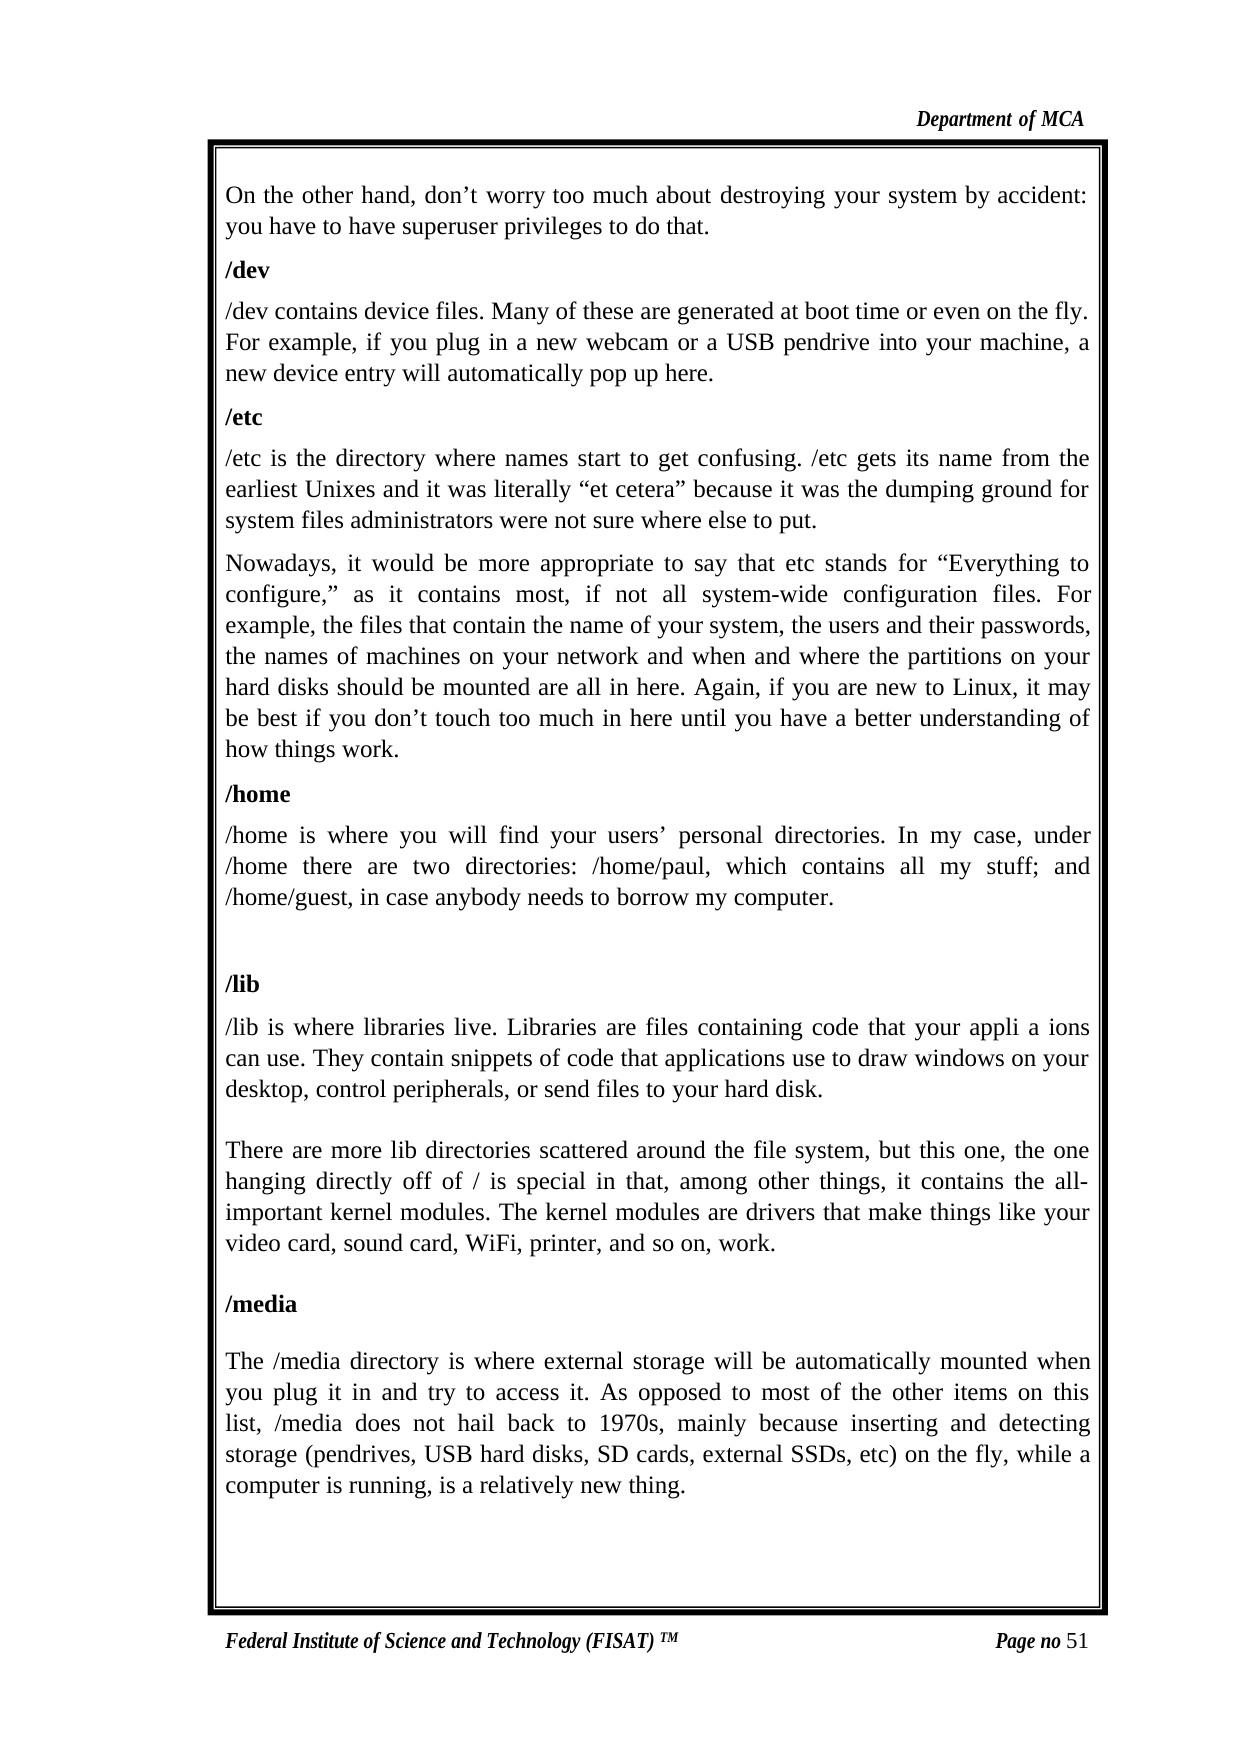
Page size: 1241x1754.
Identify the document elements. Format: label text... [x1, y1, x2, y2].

subtitle /dev [225, 255, 1105, 284]
subtitle /lib [225, 969, 1105, 998]
subtitle /home [225, 779, 1105, 807]
text On the other hand, don’t worry too much about destroying your system by accident: [225, 180, 1105, 208]
text Nowadays, it would be more appropriate to say that etc stands for “Everything to configure,” as it contains most, if not all system-wide configuration files. For example, the files that contain the name of your system, the users and their passwords, the names of machines on your network and when and where the partitions on your hard disks should be mounted are all in here. Again, if you are new to Linux, it may be best if you don’t touch too much in here until you have a better understanding of how things work. [225, 548, 1091, 763]
text There are more lib directories scattered around the file system, but this one, the one hanging directly off of / is special in that, among other things, it contains the all- important kernel modules. The kernel modules are drivers that make things like your video card, sound card, WiFi, printer, and so on, work. [225, 1135, 1090, 1257]
text /home is where you will find your users’ personal directories. In my case, under /home there are two directories: /home/paul, which contains all my stuff; and /home/guest, in case anybody needs to borrow my computer. [225, 820, 1091, 911]
subtitle /media [225, 1289, 1105, 1318]
text /lib is where libraries live. Libraries are files containing code that your appli a ions can use. They contain snippets of code that applications use to draw windows on your desktop, control peripherals, or send files to your hard disk. [225, 1012, 1090, 1103]
text /etc is the directory where names start to get confusing. /etc gets its name from the earliest Unixes and it was literally “et cetera” because it was the dumping ground for system files administrators were not sure where else to put. [225, 443, 1091, 534]
text /dev contains device files. Many of these are generated at boot time or even on the fly. For example, if you plug in a new webcam or a USB pendrive into your machine, a new device entry will automatically pop up here. [225, 296, 1090, 387]
text you have to have superuser privileges to do that. [225, 211, 1105, 239]
text The /media directory is where external storage will be automatically mounted when you plug it in and try to access it. As opposed to most of the other items on this list, /media does not hail back to 1970s, mainly because inserting and detecting storage (pendrives, USB hard disks, SD cards, external SSDs, etc) on the fly, while a computer is running, is a relatively new thing. [225, 1346, 1091, 1499]
subtitle /etc [225, 402, 1105, 431]
